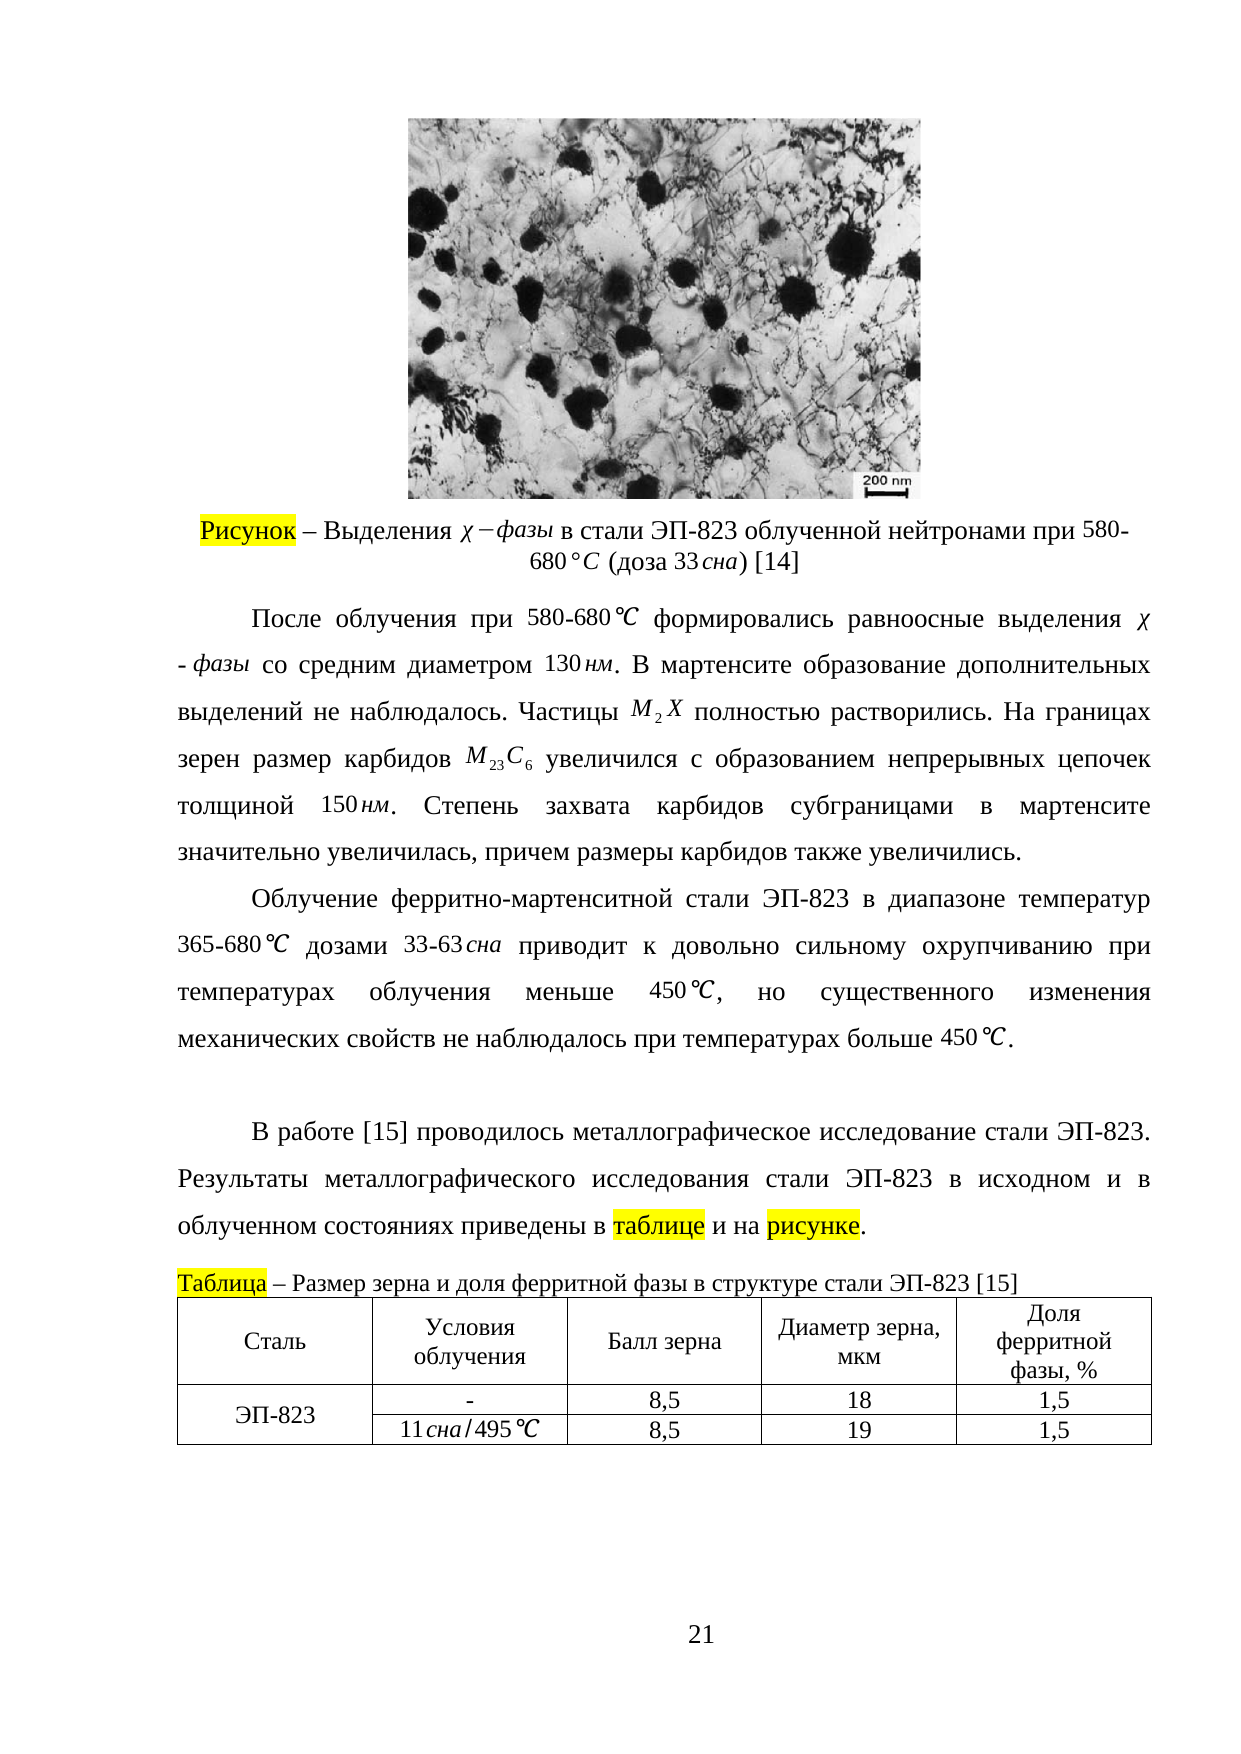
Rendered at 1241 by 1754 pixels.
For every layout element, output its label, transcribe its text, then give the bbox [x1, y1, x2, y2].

text В работе [15] проводилось металлографическое исследование стали ЭП-823. Результаты металлографического исследования стали ЭП-823 в исходном и в облученном состояниях приведены в таблице и на рисунке. [177, 1115, 1152, 1240]
table_cell 8,5 [568, 1415, 761, 1443]
picture [408, 118, 921, 499]
table_header Доля ферритной фазы, % [957, 1298, 1151, 1384]
table_header Сталь [178, 1298, 372, 1384]
table_header Условия облучения [373, 1298, 567, 1384]
table_cell ЭП-823 [178, 1385, 372, 1443]
table_cell - [373, 1385, 567, 1414]
table_cell 1,5 [957, 1385, 1151, 1414]
text Облучение ферритно-мартенситной стали ЭП-823 в диапазоне температур - дозами - приводит к довольно сильному охрупчиванию при температурах облучения меньше , но существенного изменения механических свойств не наблюдалось при температурах больше . [177, 882, 1152, 1053]
table_cell 8,5 [568, 1385, 761, 1414]
table_cell 18 [762, 1385, 956, 1414]
table_cell 19 [762, 1415, 956, 1443]
text Рисунок – Выделения в стали ЭП-823 облученной нейтронами при - (доза ) [14] [177, 514, 1152, 577]
text После облучения при - формировались равноосные выделения - со средним диаметром . В мартенсите образование дополнительных выделений не наблюдалось. Частицы полностью растворились. На границах зерен размер карбидов увеличился с образованием непрерывных цепочек толщиной . Степень захвата карбидов субграницами в мартенсите значительно увеличилась, причем размеры карбидов также увеличились. [177, 602, 1152, 867]
table_header Диаметр зерна, мкм [762, 1298, 956, 1384]
table_cell [373, 1415, 567, 1443]
text Таблица – Размер зерна и доля ферритной фазы в структуре стали ЭП-823 [15] [267, 1268, 1152, 1297]
table_header Балл зерна [568, 1298, 761, 1384]
table_cell 1,5 [957, 1415, 1151, 1443]
